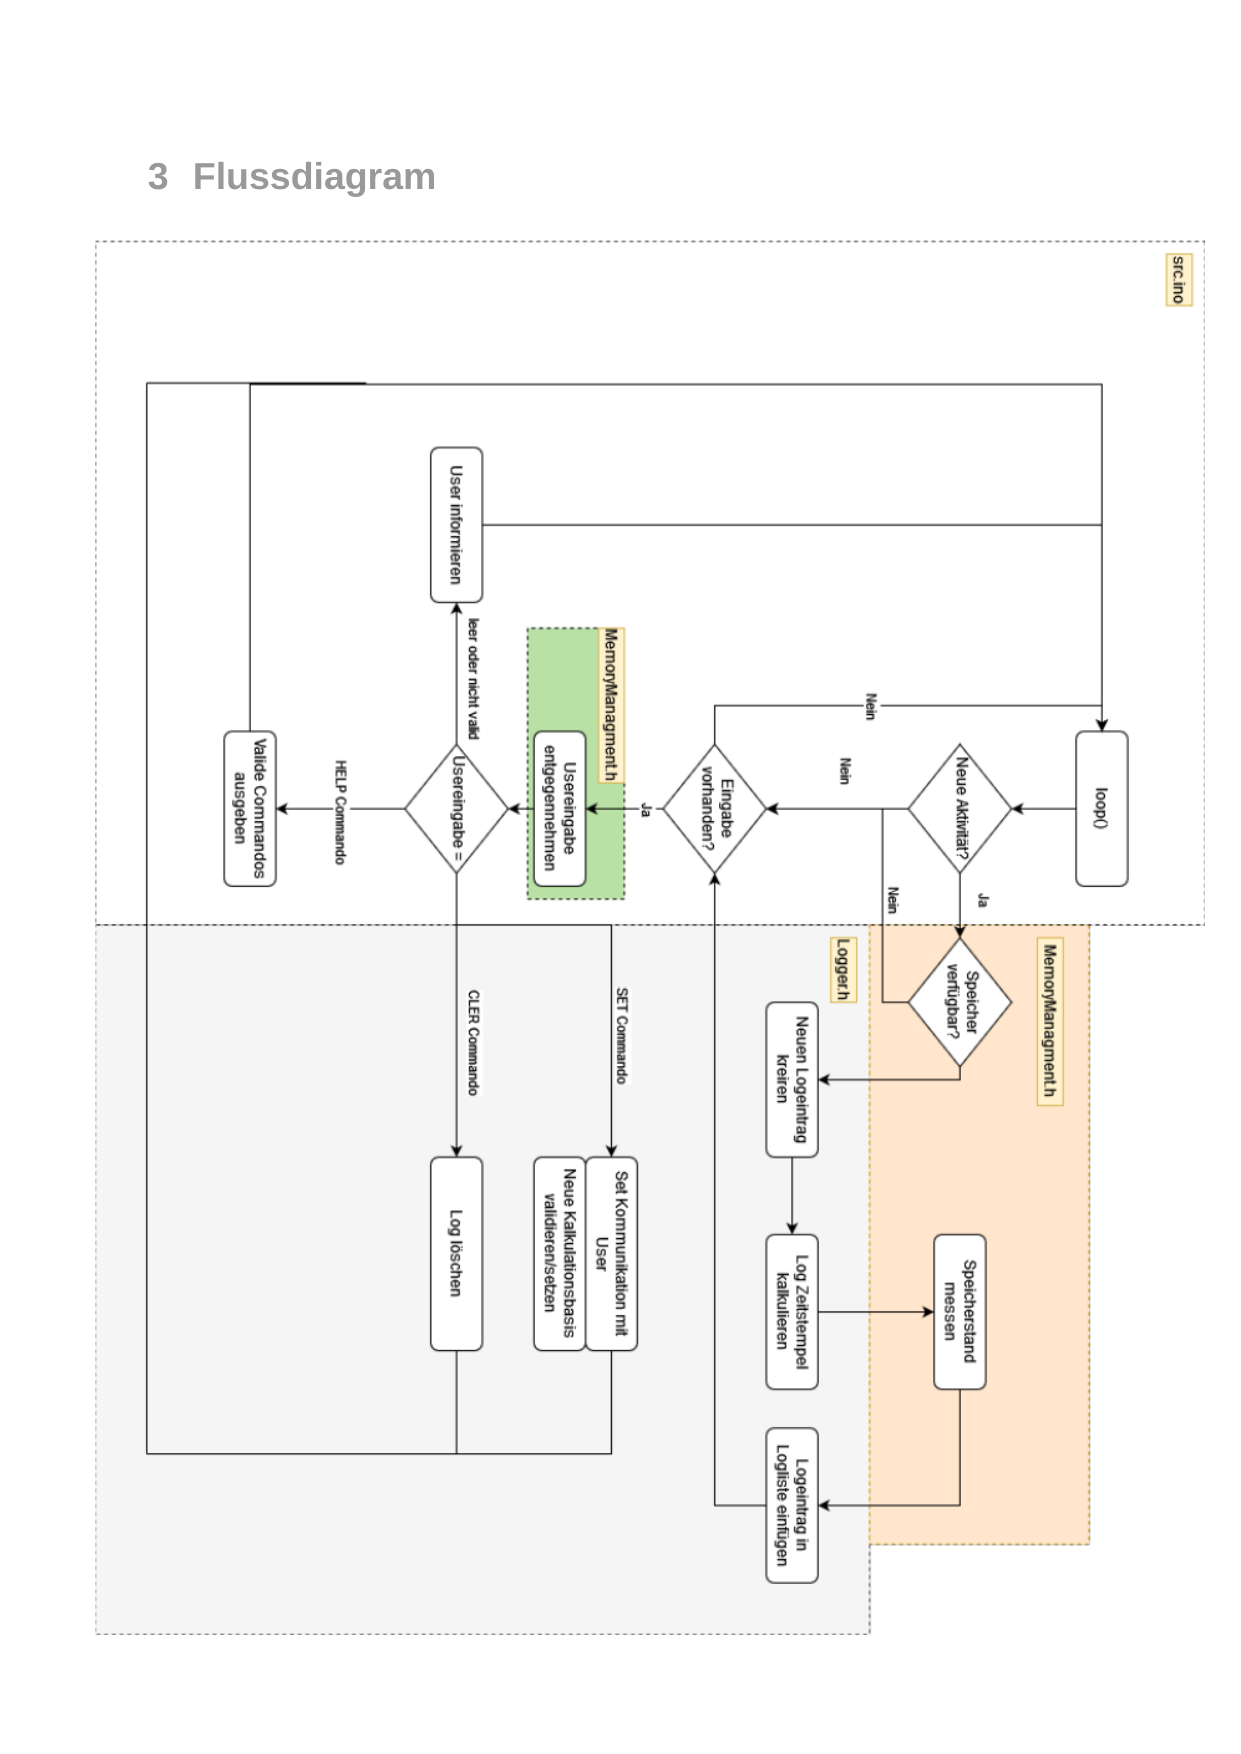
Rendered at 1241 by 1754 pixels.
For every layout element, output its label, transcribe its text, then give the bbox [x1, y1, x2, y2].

picture [96, 242, 1205, 1633]
subtitle Flussdiagram [148, 154, 1152, 197]
